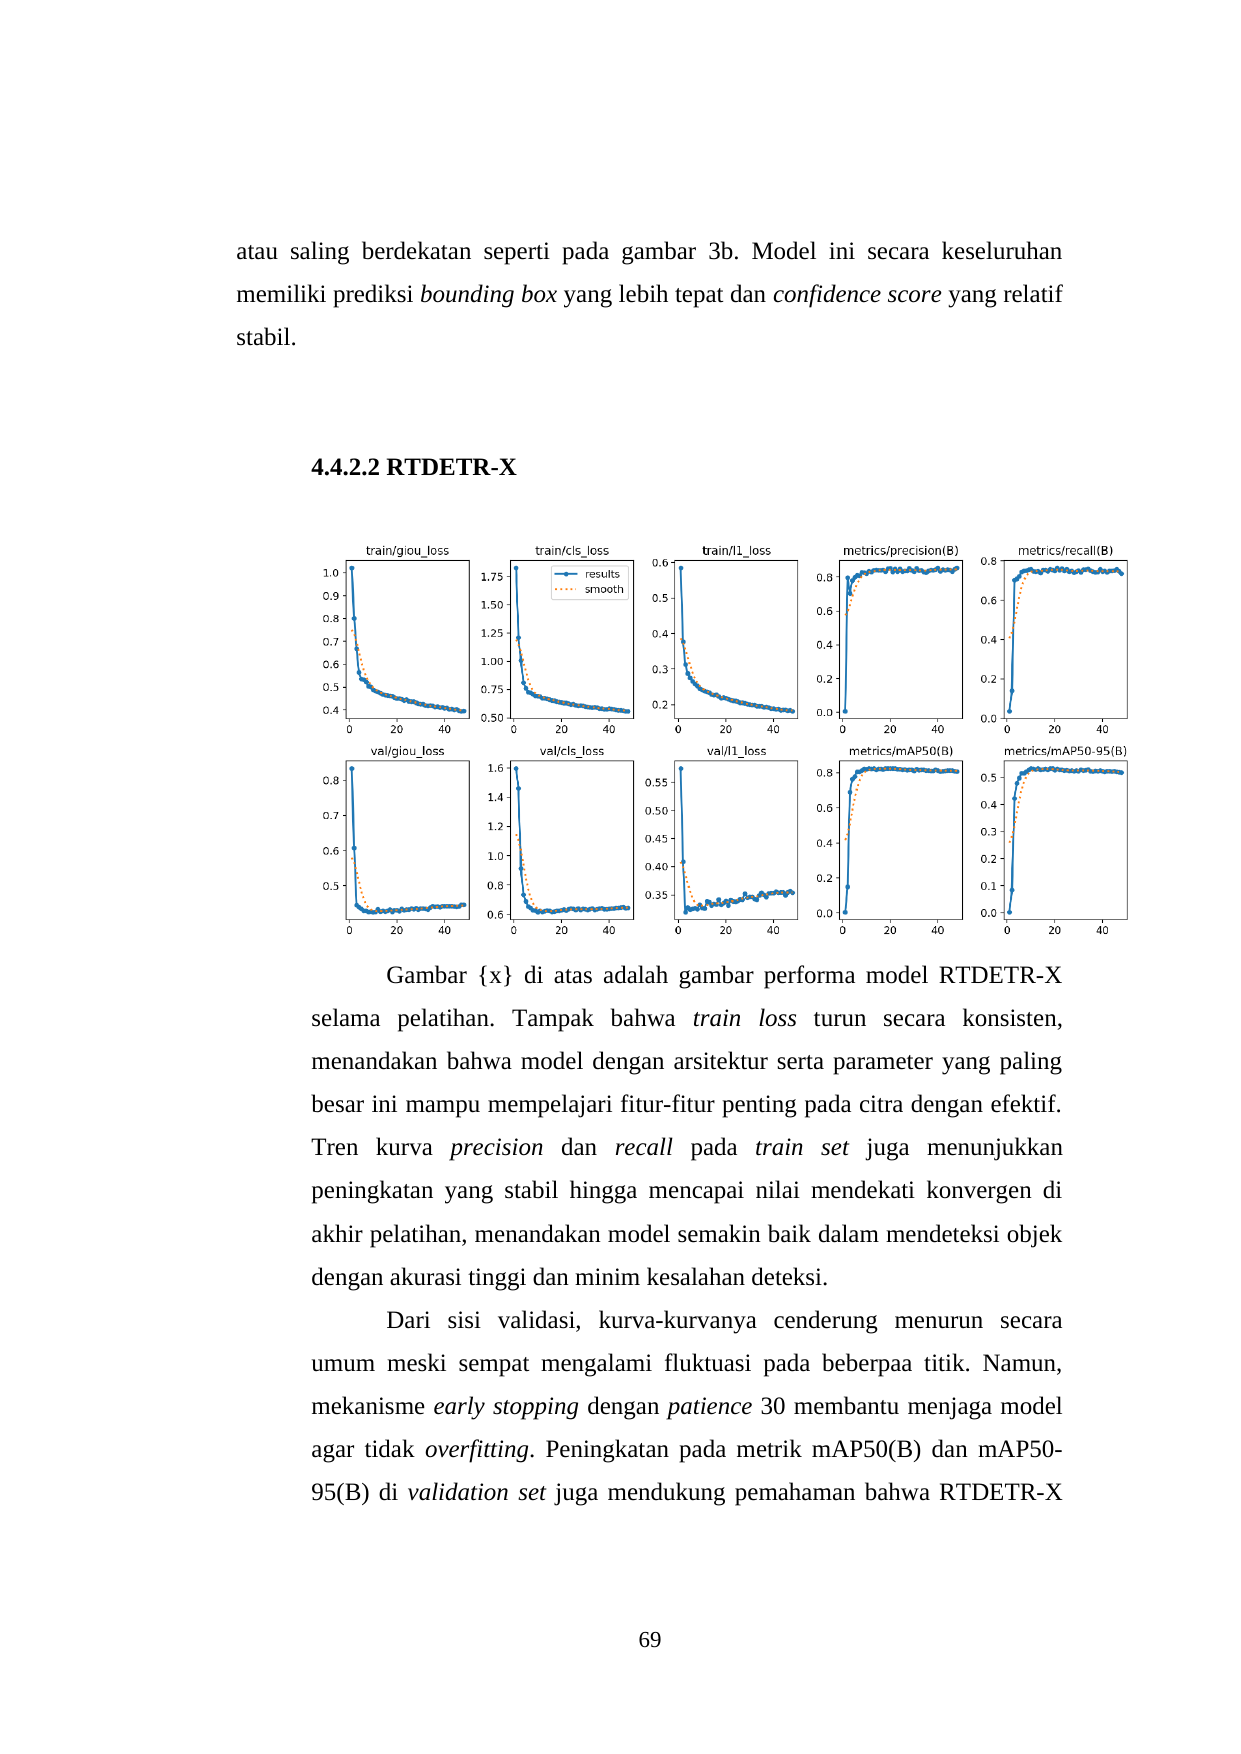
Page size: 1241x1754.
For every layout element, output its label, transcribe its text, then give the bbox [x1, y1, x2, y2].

picture [311, 534, 1138, 947]
text Gambar {x} di atas adalah gambar performa model RTDETR-X selama pelatihan. Tampak bahwa train loss turun secara konsisten, menandakan bahwa model dengan arsitektur serta parameter yang paling besar ini mampu mempelajari fitur-fitur penting pada citra dengan efektif. Tren kurva precision dan recall pada train set juga menunjukkan peningkatan yang stabil hingga mencapai nilai mendekati konvergen di akhir pelatihan, menandakan model semakin baik dalam mendeteksi objek dengan akurasi tinggi dan minim kesalahan deteksi. [311, 960, 1063, 1291]
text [311, 1305, 1063, 1506]
text 4.4.2.2 RTDETR-X [311, 452, 1063, 481]
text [236, 236, 1063, 351]
